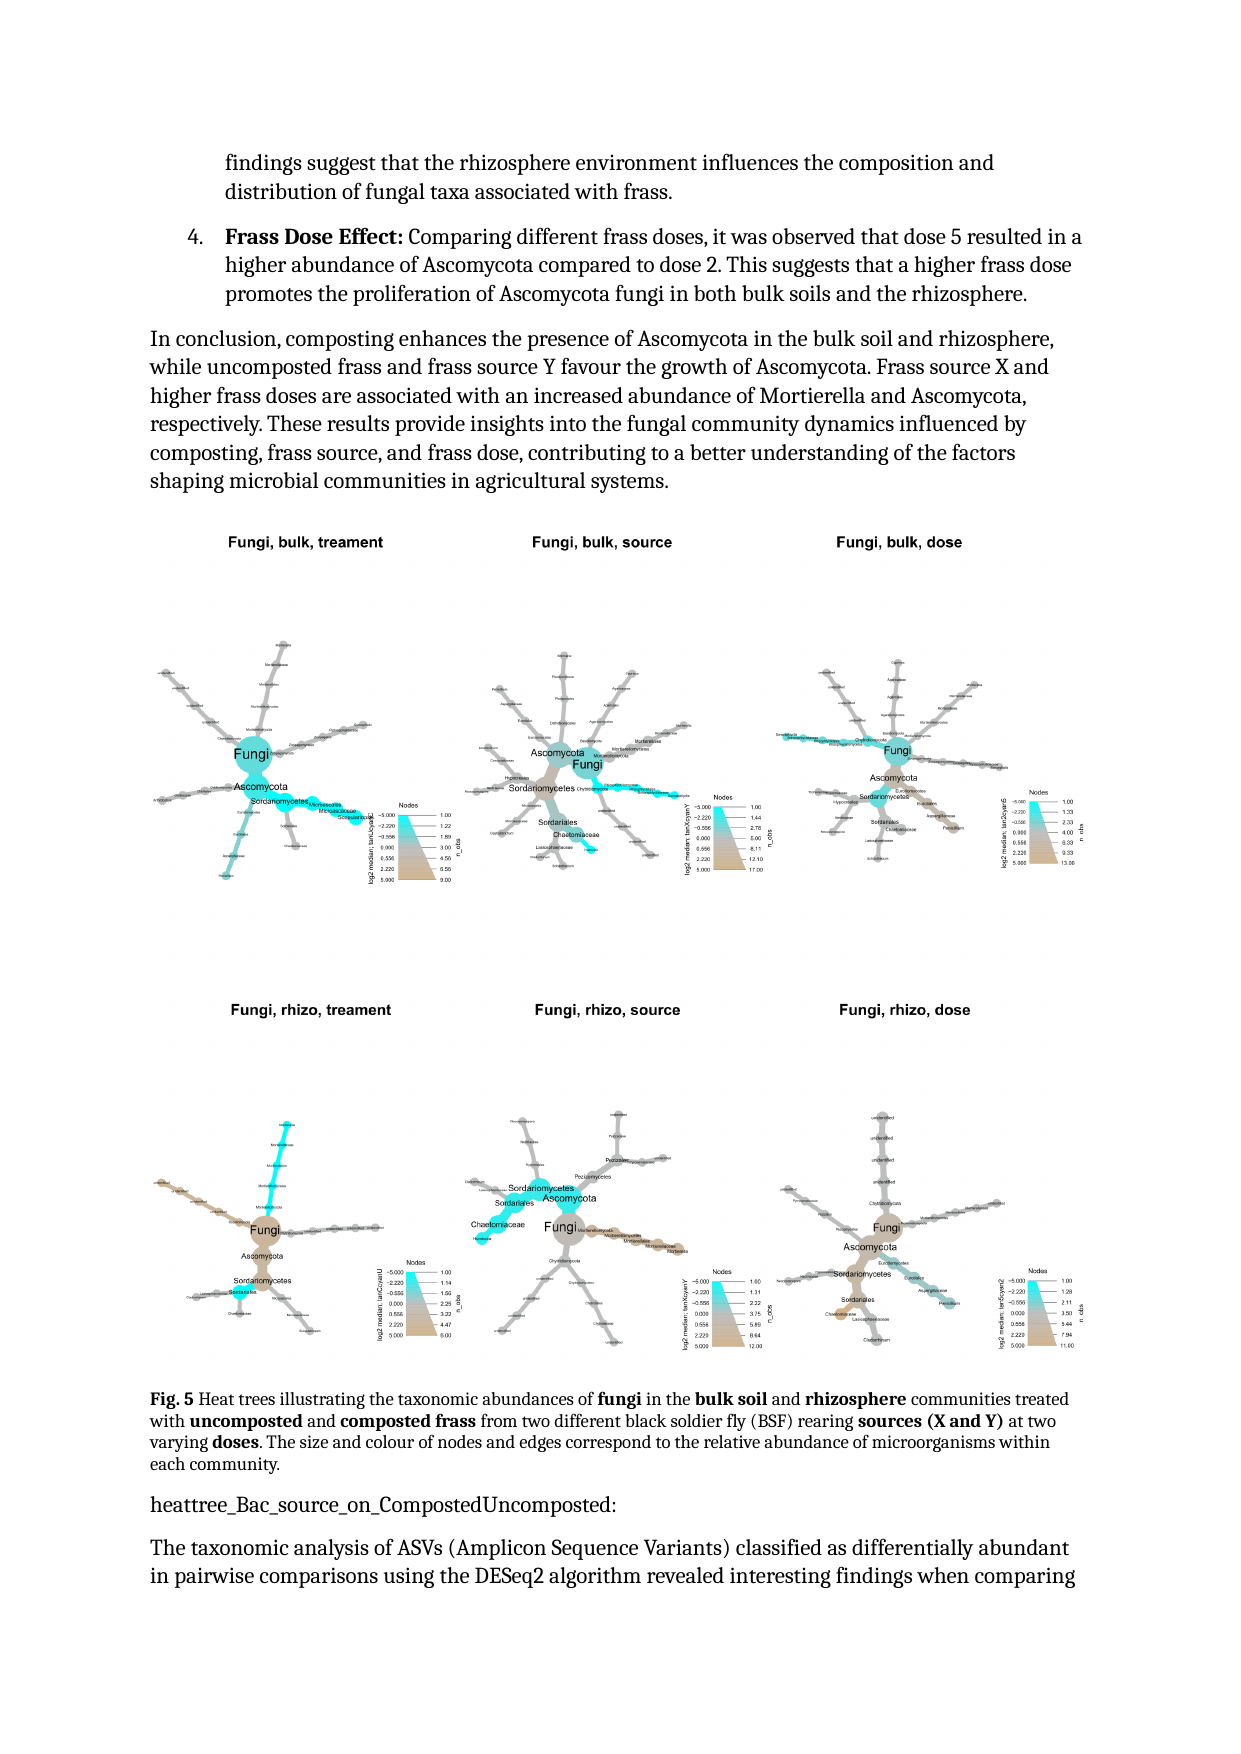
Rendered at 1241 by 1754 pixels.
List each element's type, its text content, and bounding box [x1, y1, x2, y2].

text heattree_Bac_source_on_CompostedUncomposted: [150, 1491, 1090, 1518]
picture [150, 532, 1084, 1370]
text In conclusion, composting enhances the presence of Ascomycota in the bulk soil and rhizosphere, while uncomposted frass and frass source Y favour the growth of Ascomycota. Frass source X and higher frass doses are associated with an increased abundance of Mortierella and Ascomycota, respectively. These results provide insights into the fungal community dynamics influenced by composting, frass source, and frass dose, contributing to a better understanding of the factors shaping microbial communities in agricultural systems. [150, 326, 1090, 494]
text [150, 1534, 1090, 1589]
text Fig. 5 Heat trees illustrating the taxonomic abundances of fungi in the bulk soil and rhizosphere communities treated with uncomposted and composted frass from two different black soldier fly (BSF) rearing sources (X and Y) at two varying doses. The size and colour of nodes and edges correspond to the relative abundance of microorganisms within each community. [150, 1388, 1090, 1475]
list Frass Dose Effect: Comparing different frass doses, it was observed that dose 5 resulted in a higher abundance of Ascomycota compared to dose 2. This suggests that a higher frass dose promotes the proliferation of Ascomycota fungi in both bulk soils and the rhizosphere. [187, 223, 1090, 307]
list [187, 150, 1090, 205]
